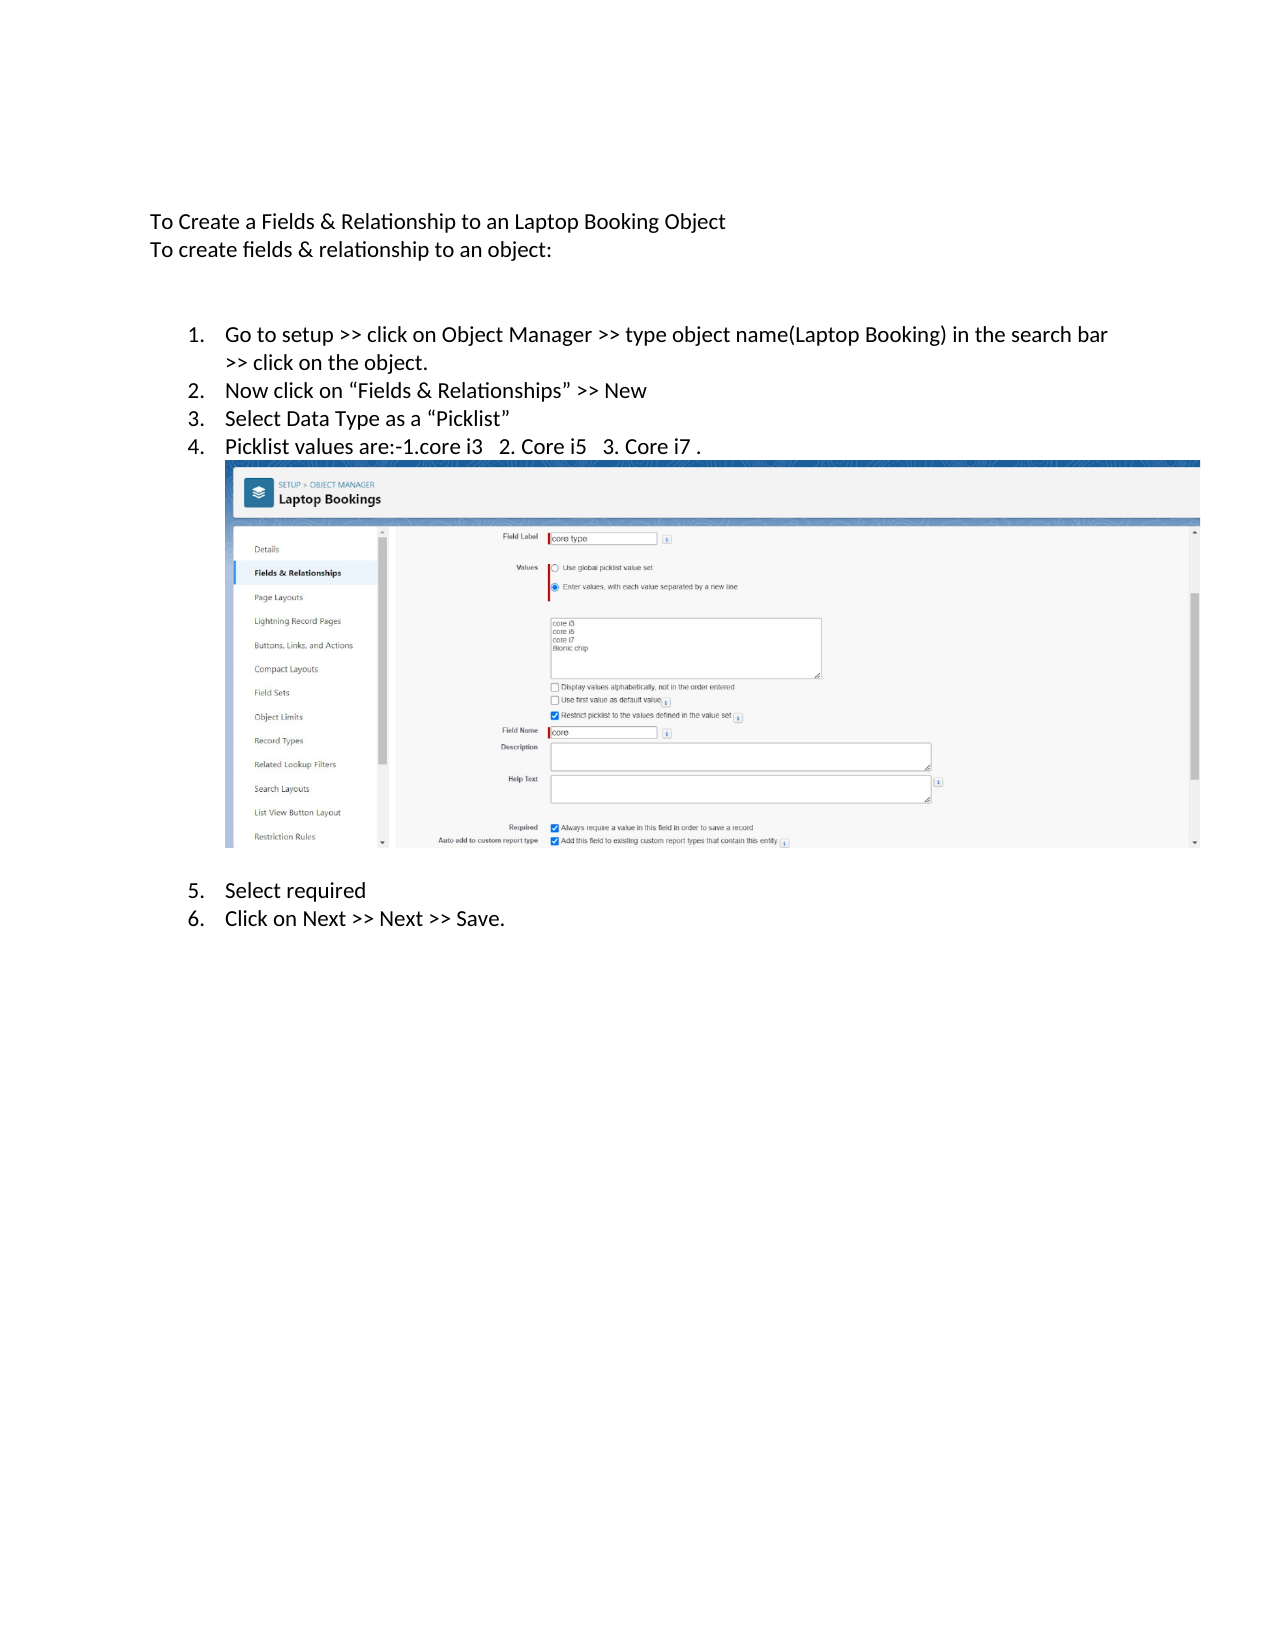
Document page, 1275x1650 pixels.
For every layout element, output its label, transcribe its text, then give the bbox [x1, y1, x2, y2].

picture [225, 460, 1200, 848]
text To Create a Fields & Relationship to an Laptop Booking Object To create fields & relationship to an object: [150, 207, 1125, 291]
list Select Data Type as a “Picklist” [187, 404, 1125, 432]
list Click on Next >> Next >> Save. [187, 904, 1125, 932]
list Select required [187, 876, 1125, 904]
list Now click on “Fields & Relationships” >> New [187, 376, 1125, 404]
list Go to setup >> click on Object Manager >> type object name(Laptop Booking) in the search bar >> click on the object. [187, 320, 1125, 376]
